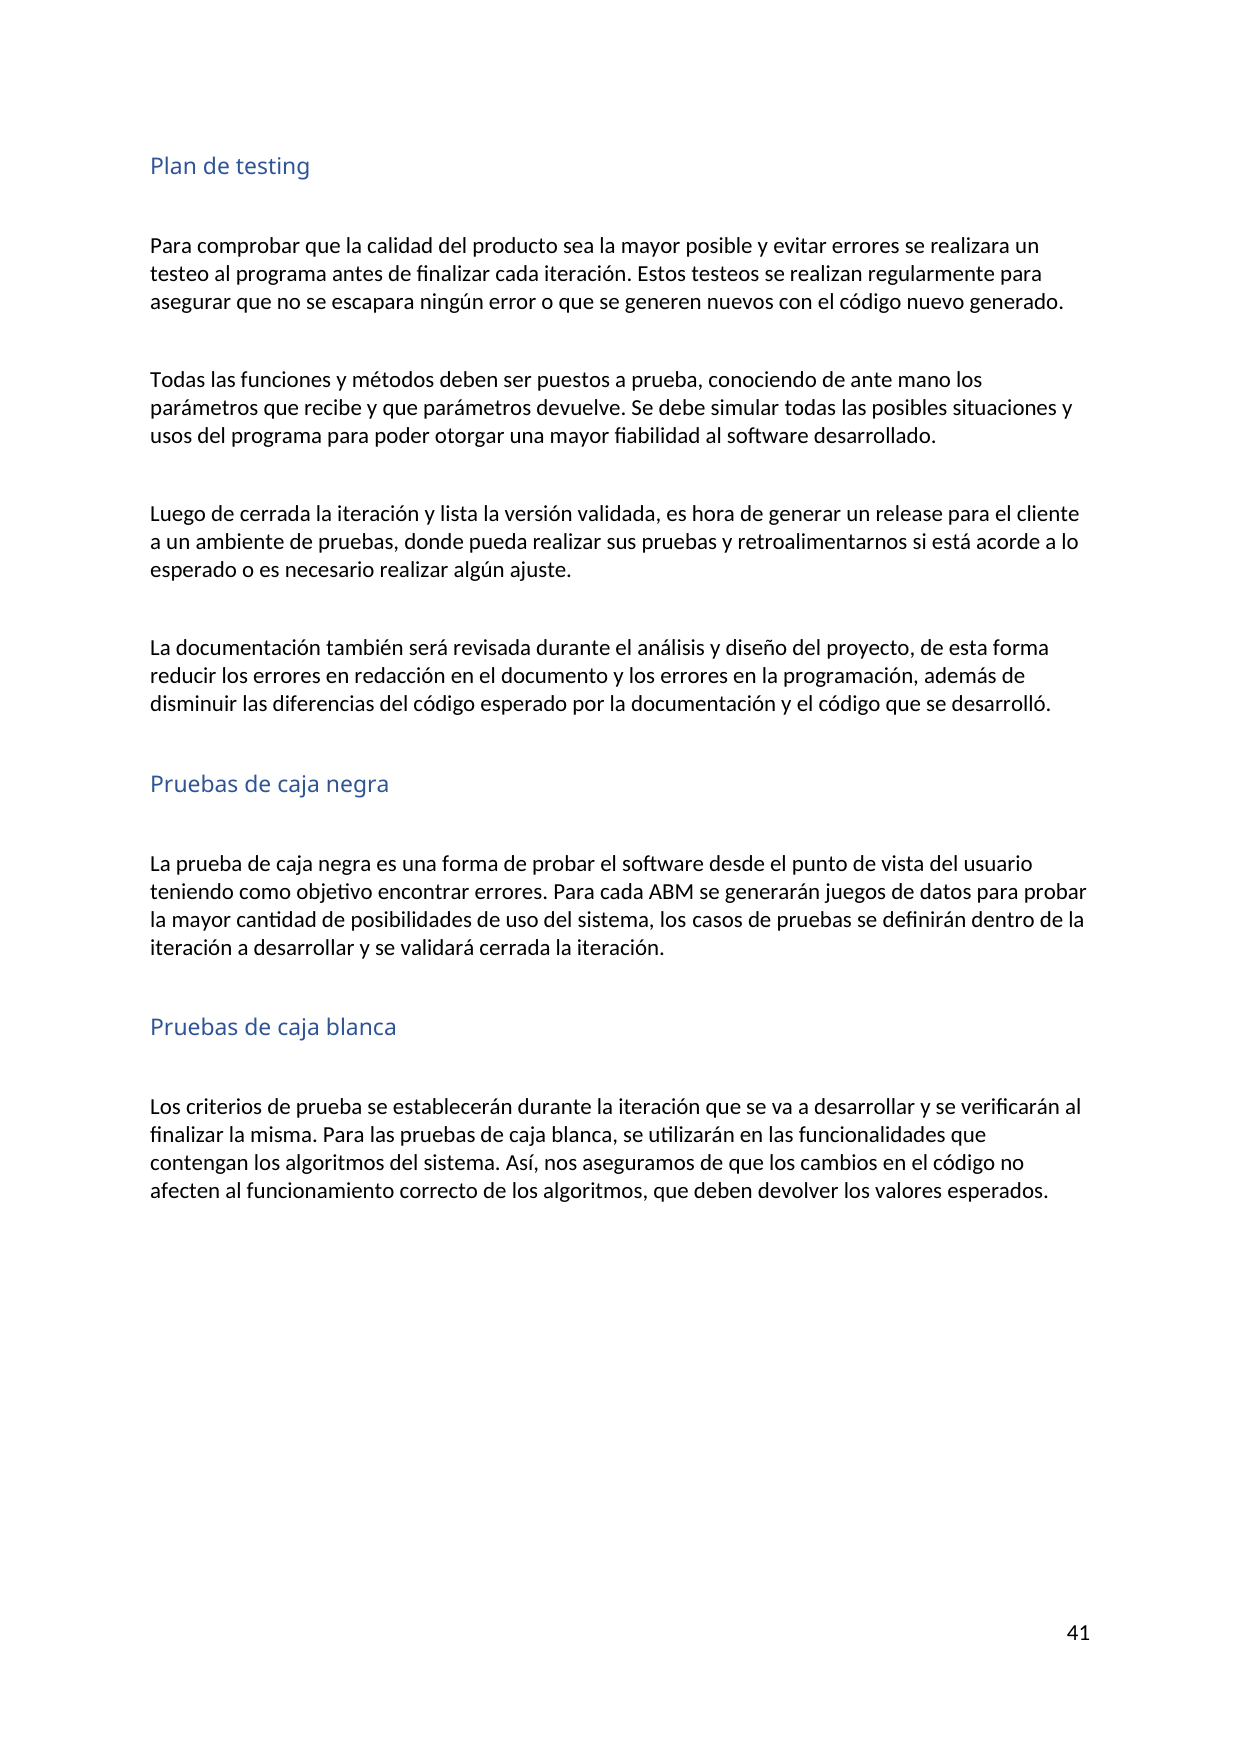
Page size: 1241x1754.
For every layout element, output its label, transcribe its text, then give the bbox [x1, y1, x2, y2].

subtitle Pruebas de caja blanca [150, 1011, 1090, 1042]
text Los criterios de prueba se establecerán durante la iteración que se va a desarrollar y se verificarán al finalizar la misma. Para las pruebas de caja blanca, se utilizarán en las funcionalidades que contengan los algoritmos del sistema. Así, nos aseguramos de que los cambios en el código no afecten al funcionamiento correcto de los algoritmos, que deben devolver los valores esperados. [150, 1092, 1090, 1204]
text Para comprobar que la calidad del producto sea la mayor posible y evitar errores se realizara un testeo al programa antes de finalizar cada iteración. Estos testeos se realizan regularmente para asegurar que no se escapara ningún error o que se generen nuevos con el código nuevo generado. [150, 231, 1090, 315]
subtitle Pruebas de caja negra [150, 767, 1090, 799]
text Luego de cerrada la iteración y lista la versión validada, es hora de generar un release para el cliente a un ambiente de pruebas, donde pueda realizar sus pruebas y retroalimentarnos si está acorde a lo esperado o es necesario realizar algún ajuste. [150, 499, 1090, 583]
text La prueba de caja negra es una forma de probar el software desde el punto de vista del usuario teniendo como objetivo encontrar errores. Para cada ABM se generarán juegos de datos para probar la mayor cantidad de posibilidades de uso del sistema, los casos de pruebas se definirán dentro de la iteración a desarrollar y se validará cerrada la iteración. [150, 849, 1090, 961]
text Todas las funciones y métodos deben ser puestos a prueba, conociendo de ante mano los parámetros que recibe y que parámetros devuelve. Se debe simular todas las posibles situaciones y usos del programa para poder otorgar una mayor fiabilidad al software desarrollado. [150, 365, 1090, 449]
subtitle Plan de testing [150, 150, 1090, 181]
text La documentación también será revisada durante el análisis y diseño del proyecto, de esta forma reducir los errores en redacción en el documento y los errores en la programación, además de disminuir las diferencias del código esperado por la documentación y el código que se desarrolló. [150, 633, 1090, 717]
